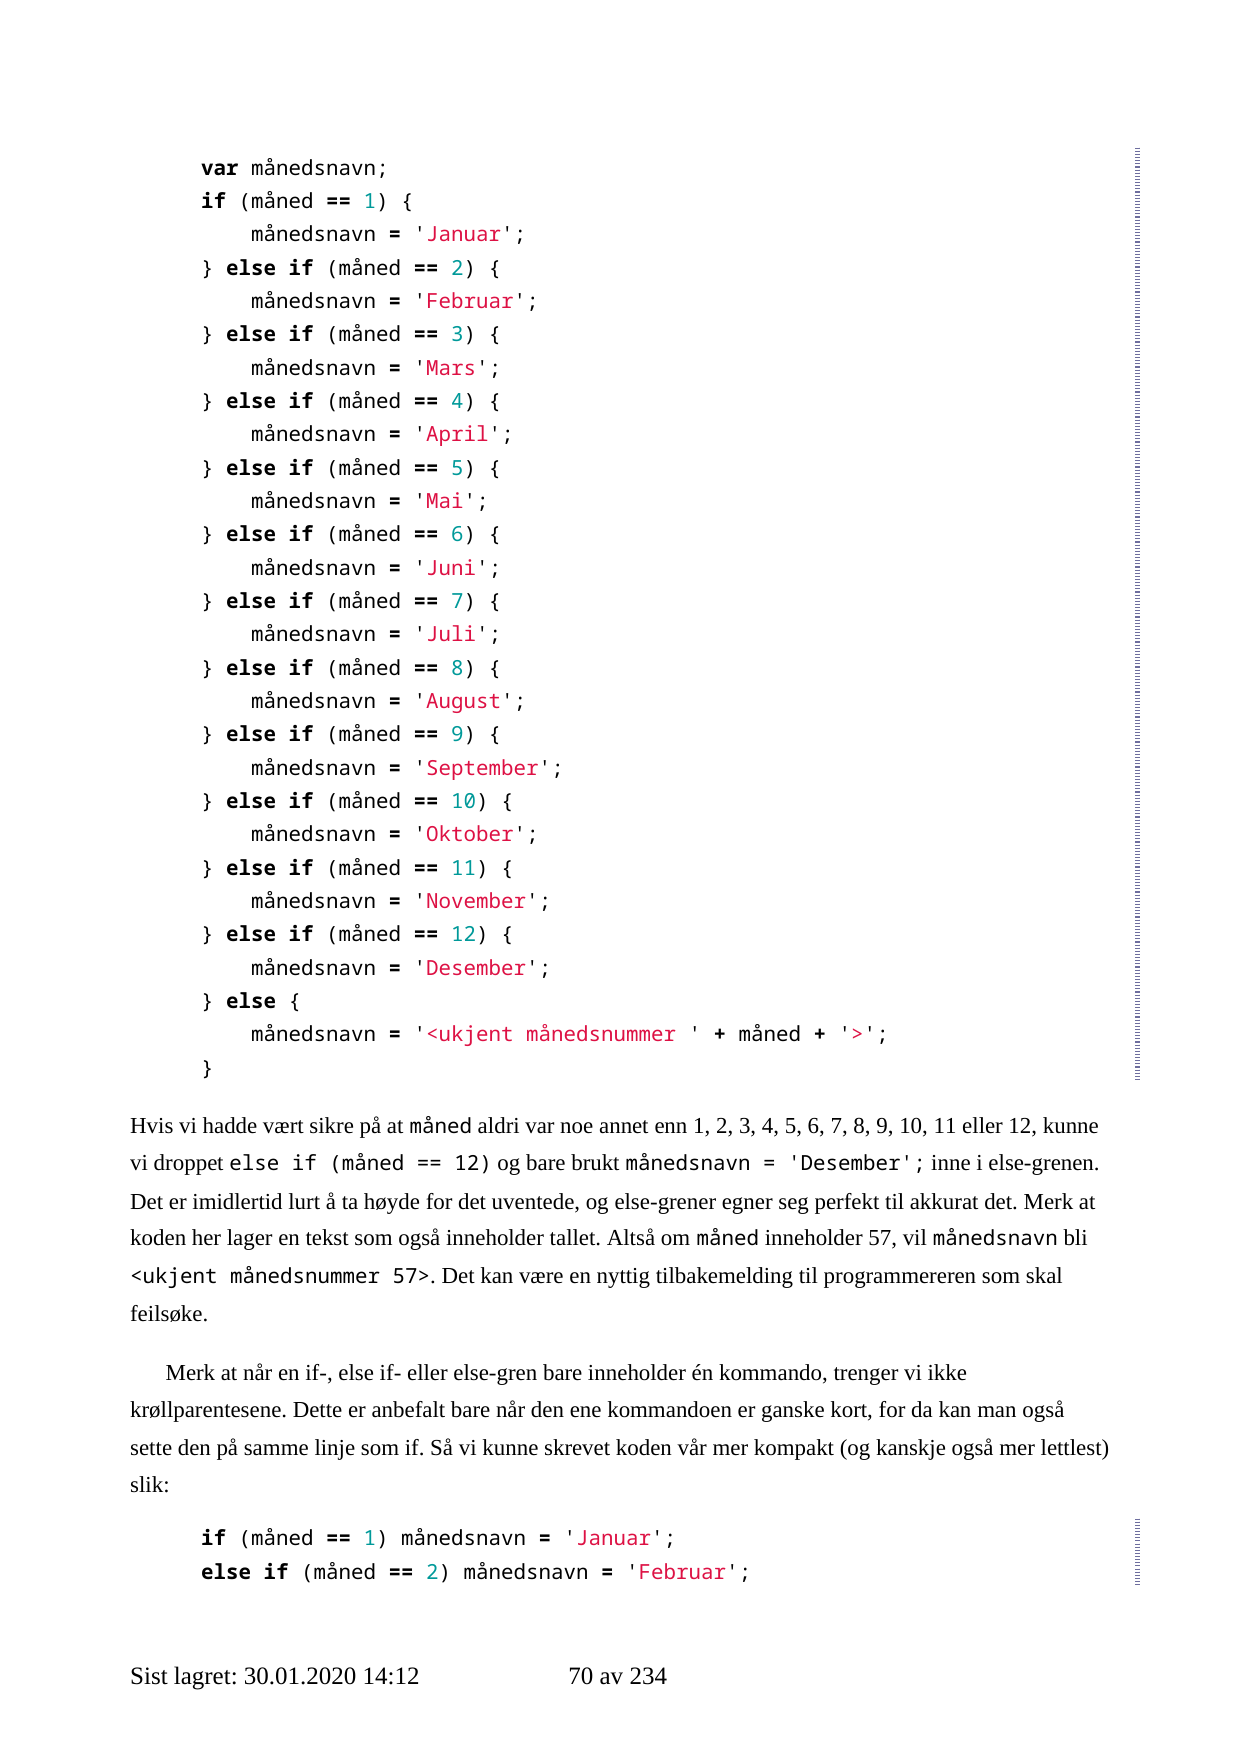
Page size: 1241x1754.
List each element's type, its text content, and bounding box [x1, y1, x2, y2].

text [201, 1518, 1140, 1585]
text Merk at når en if-, else if- eller else-gren bare inneholder én kommando, trenger vi ikke krøllparentesene. Dette er anbefalt bare når den ene kommandoen er ganske kort, for da kan man også sette den på samme linje som if. Så vi kunne skrevet koden vår mer kompakt (og kanskje også mer lettlest) slik: [130, 1348, 1110, 1498]
text Hvis vi hadde vært sikre på at måned aldri var noe annet enn 1, 2, 3, 4, 5, 6, 7, 8, 9, 10, 11 eller 12, kunne vi droppet else if (måned == 12) og bare brukt månedsnavn = 'Desember'; inne i else-grenen. Det er imidlertid lurt å ta høyde for det uventede, og else-grener egner seg perfekt til akkurat det. Merk at koden her lager en tekst som også inneholder tallet. Altså om måned inneholder 57, vil månedsnavn bli <ukjent månedsnummer 57>. Det kan være en nyttig tilbakemelding til programmereren som skal feilsøke. [130, 1102, 1110, 1327]
text var månedsnavn; if (måned == 1) { månedsnavn = 'Januar'; } else if (måned == 2) { månedsnavn = 'Februar'; } else if (måned == 3) { månedsnavn = 'Mars'; } else if (måned == 4) { månedsnavn = 'April'; } else if (måned == 5) { månedsnavn = 'Mai'; } else if (måned == 6) { månedsnavn = 'Juni'; } else if (måned == 7) { månedsnavn = 'Juli'; } else if (måned == 8) { månedsnavn = 'August'; } else if (måned == 9) { månedsnavn = 'September'; } else if (måned == 10) { månedsnavn = 'Oktober'; } else if (måned == 11) { månedsnavn = 'November'; } else if (måned == 12) { månedsnavn = 'Desember'; } else { månedsnavn = '<ukjent månedsnummer ' + måned + '>'; } [201, 148, 1140, 1081]
